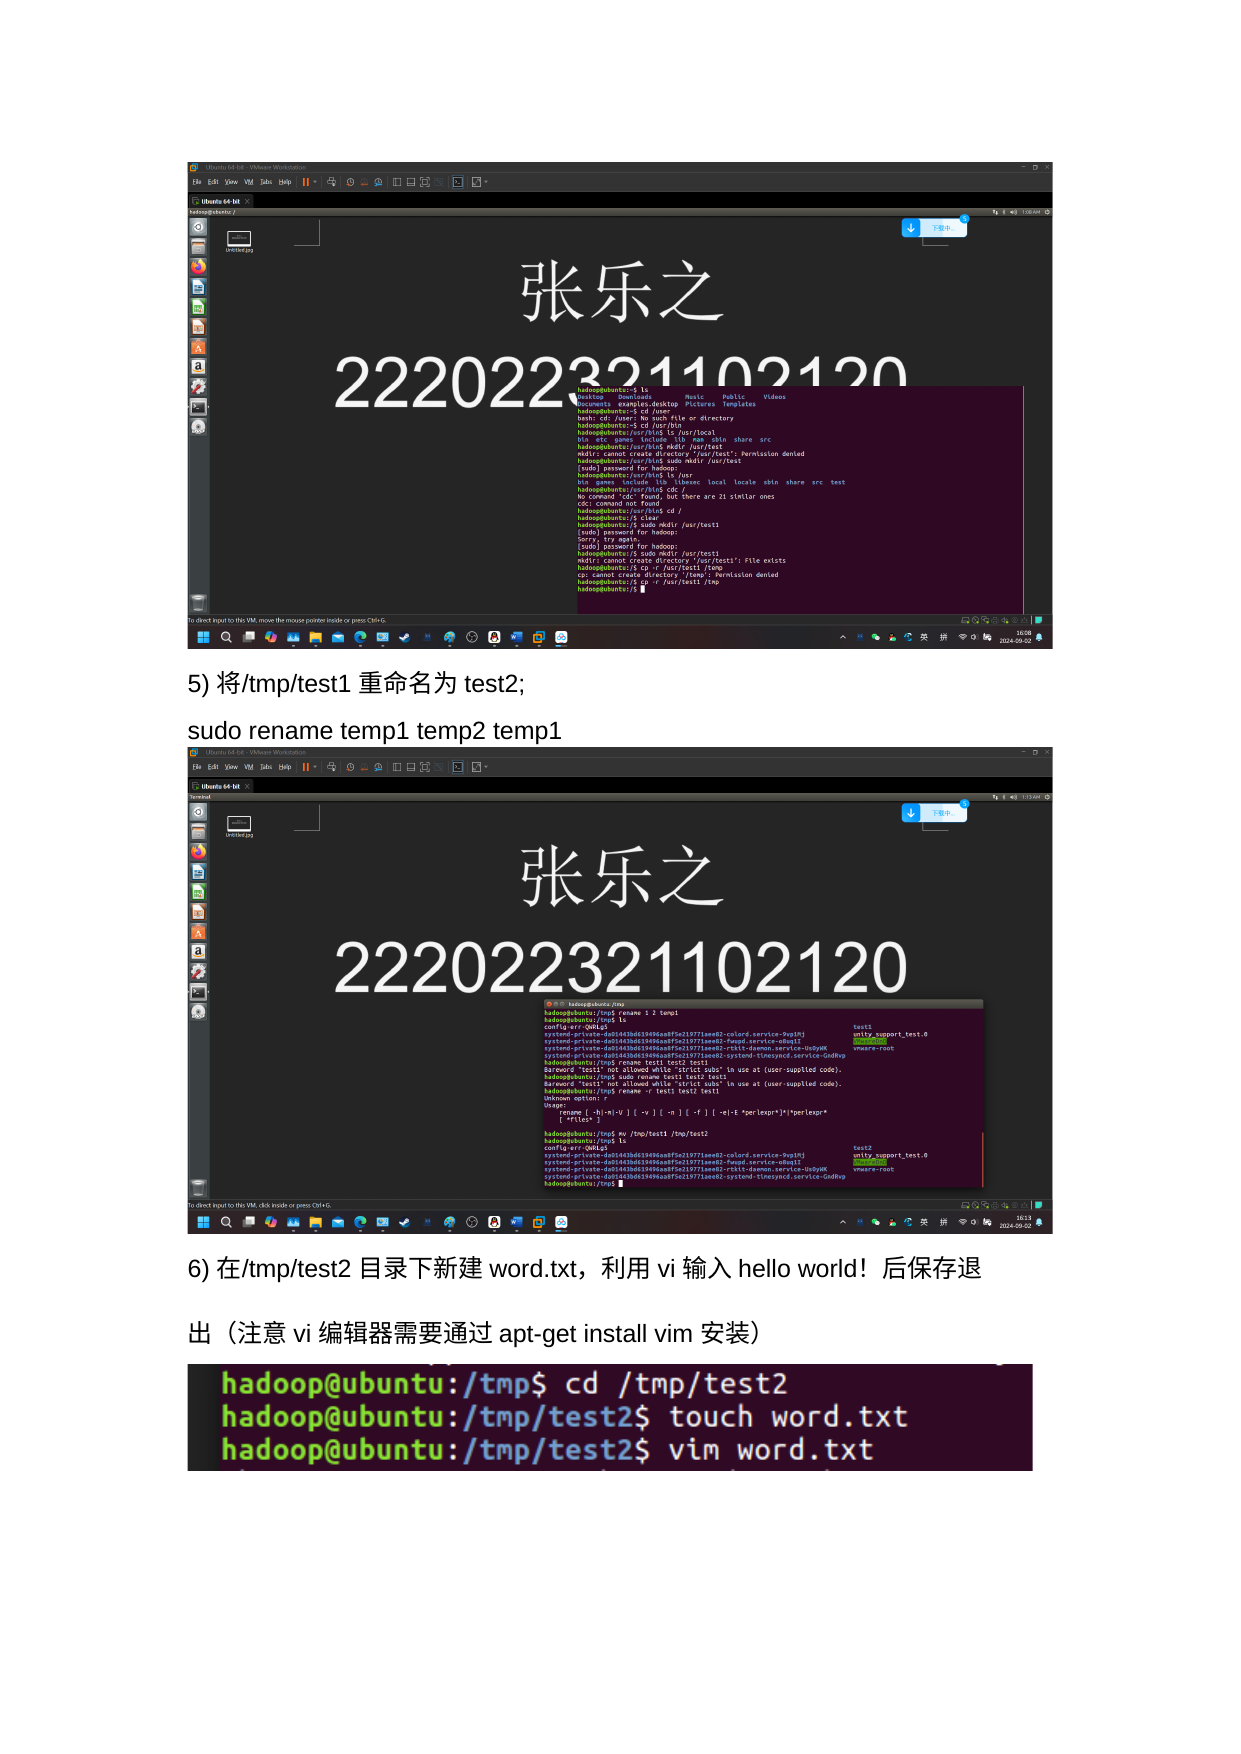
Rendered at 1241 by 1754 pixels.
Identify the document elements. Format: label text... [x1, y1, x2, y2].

picture [187, 162, 1053, 649]
text 出（注意 vi 编辑器需要通过 apt-get install vim 安装） [187, 1299, 1053, 1364]
picture [187, 747, 1053, 1234]
text sudo rename temp1 temp2 temp1 [187, 714, 1053, 747]
text 6) 在/tmp/test2 目录下新建 word.txt，利用 vi 输入 hello world！后保存退 [187, 1234, 1053, 1299]
picture [187, 1364, 1033, 1471]
text 5) 将/tmp/test1 重命名为 test2; [187, 649, 1053, 714]
